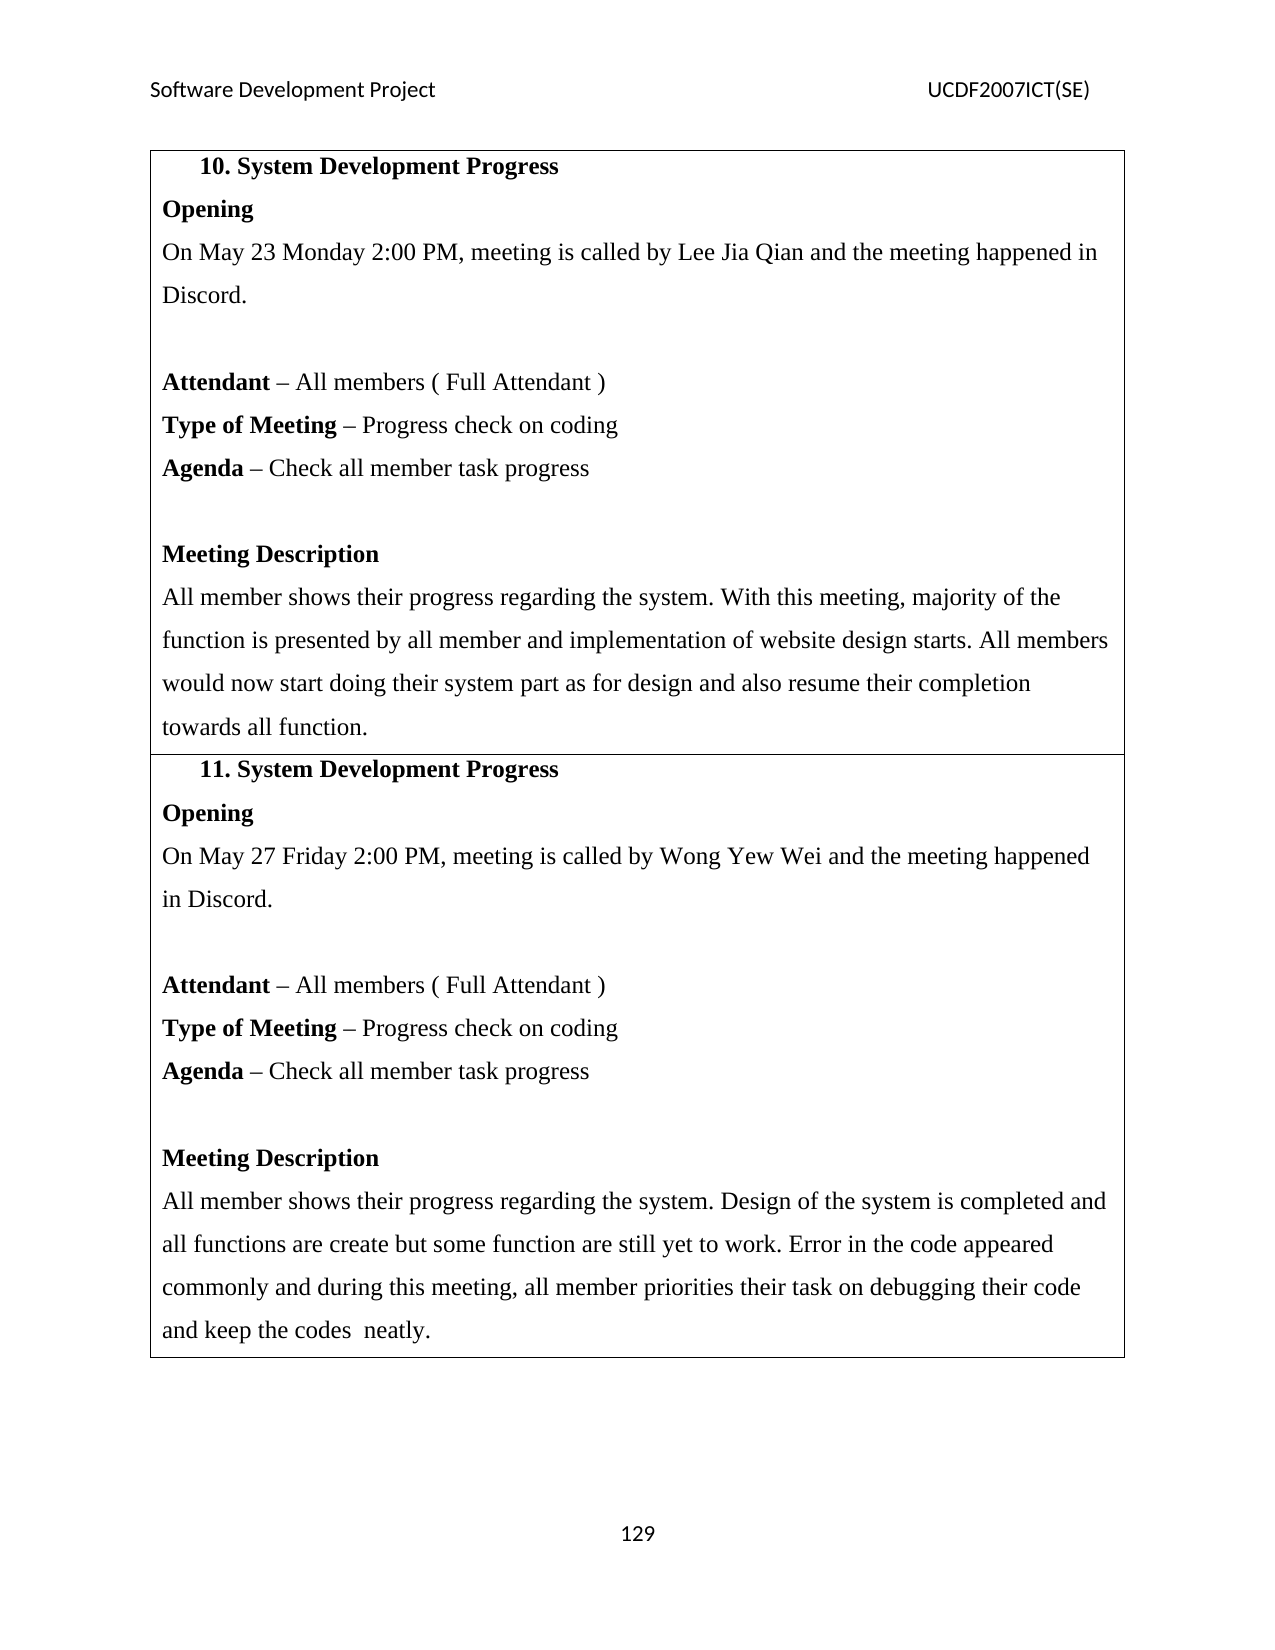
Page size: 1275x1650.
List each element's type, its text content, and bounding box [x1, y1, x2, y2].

table_cell System Development Progress Opening On May 27 Friday 2:00 PM, meeting is called by Wong Yew Wei and the meeting happened in Discord. Attendant – All members ( Full Attendant ) Type of Meeting – Progress check on coding Agenda – Check all member task progress Meeting Description All member shows their progress regarding the system. Design of the system is completed and all functions are create but some function are still yet to work. Error in the code appeared commonly and during this meeting, all member priorities their task on debugging their code and keep the codes neatly. [151, 755, 1124, 1357]
table_header System Development Progress Opening On May 23 Monday 2:00 PM, meeting is called by Lee Jia Qian and the meeting happened in Discord. Attendant – All members ( Full Attendant ) Type of Meeting – Progress check on coding Agenda – Check all member task progress Meeting Description All member shows their progress regarding the system. With this meeting, majority of the function is presented by all member and implementation of website design starts. All members would now start doing their system part as for design and also resume their completion towards all function. [151, 151, 1124, 753]
